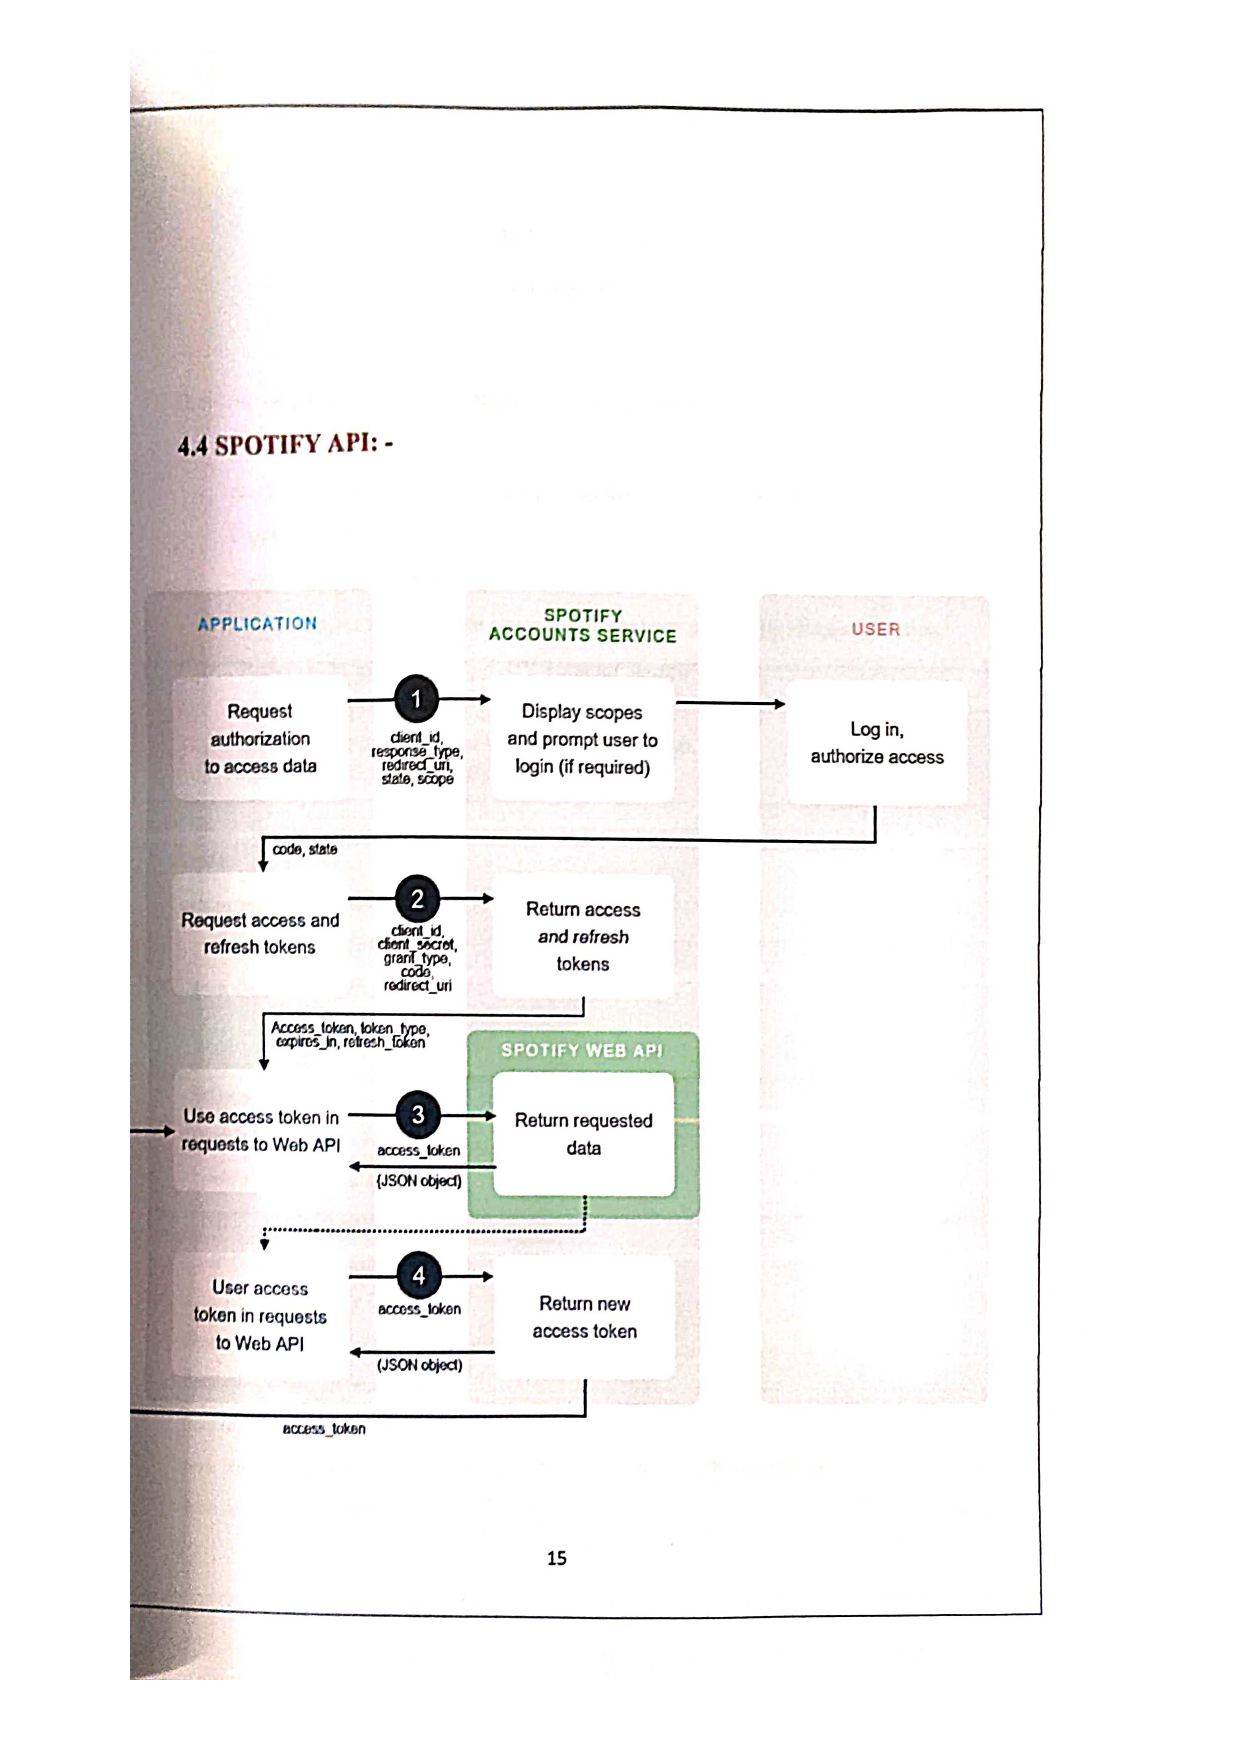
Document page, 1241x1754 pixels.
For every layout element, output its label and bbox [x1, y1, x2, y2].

picture [130, 50, 1095, 1680]
